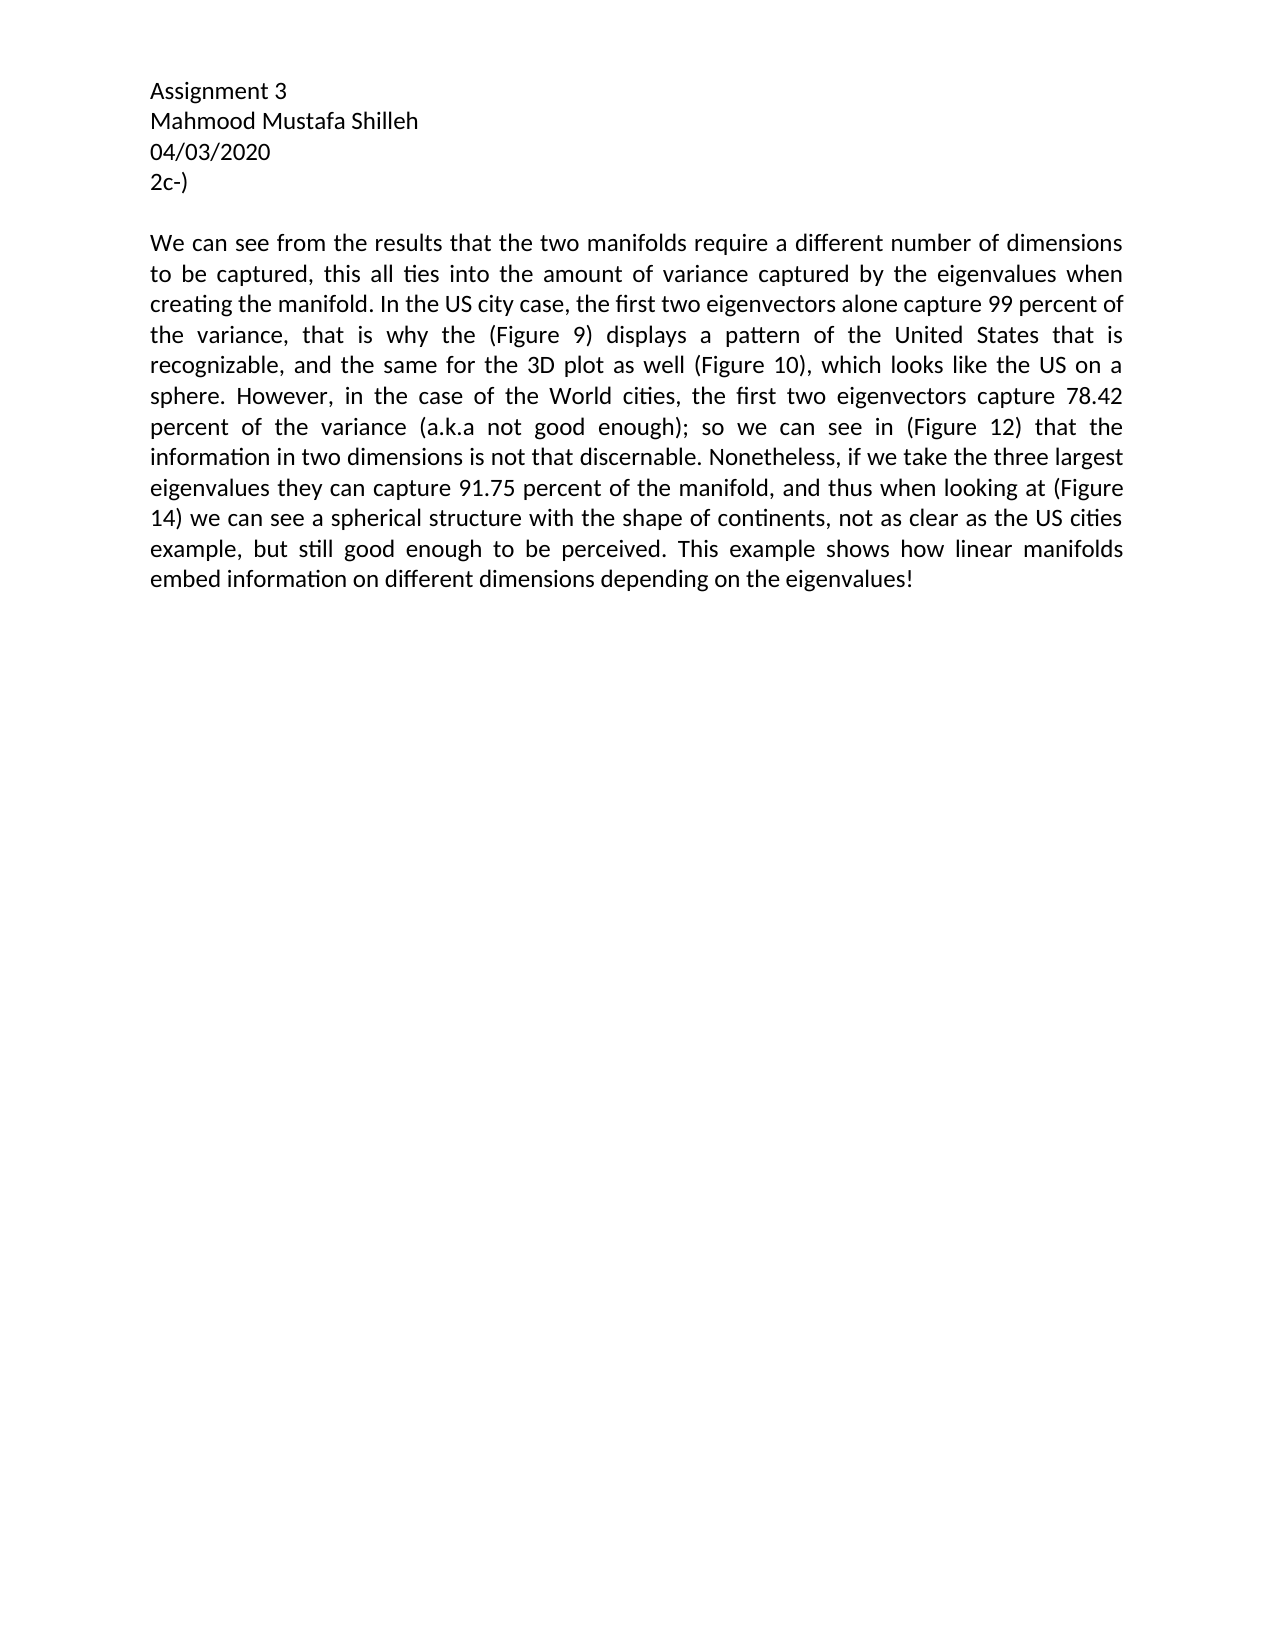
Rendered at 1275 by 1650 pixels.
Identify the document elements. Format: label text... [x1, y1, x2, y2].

text We can see from the results that the two manifolds require a different number of dimensions to be captured, this all ties into the amount of variance captured by the eigenvalues when creating the manifold. In the US city case, the first two eigenvectors alone capture 99 percent of the variance, that is why the (Figure 9) displays a pattern of the United States that is recognizable, and the same for the 3D plot as well (Figure 10), which looks like the US on a sphere. However, in the case of the World cities, the first two eigenvectors capture 78.42 percent of the variance (a.k.a not good enough); so we can see in (Figure 12) that the information in two dimensions is not that discernable. Nonetheless, if we take the three largest eigenvalues they can capture 91.75 percent of the manifold, and thus when looking at (Figure 14) we can see a spherical structure with the shape of continents, not as clear as the US cities example, but still good enough to be perceived. This example shows how linear manifolds embed information on different dimensions depending on the eigenvalues! [150, 228, 1125, 594]
text 2c-) [150, 167, 1125, 197]
